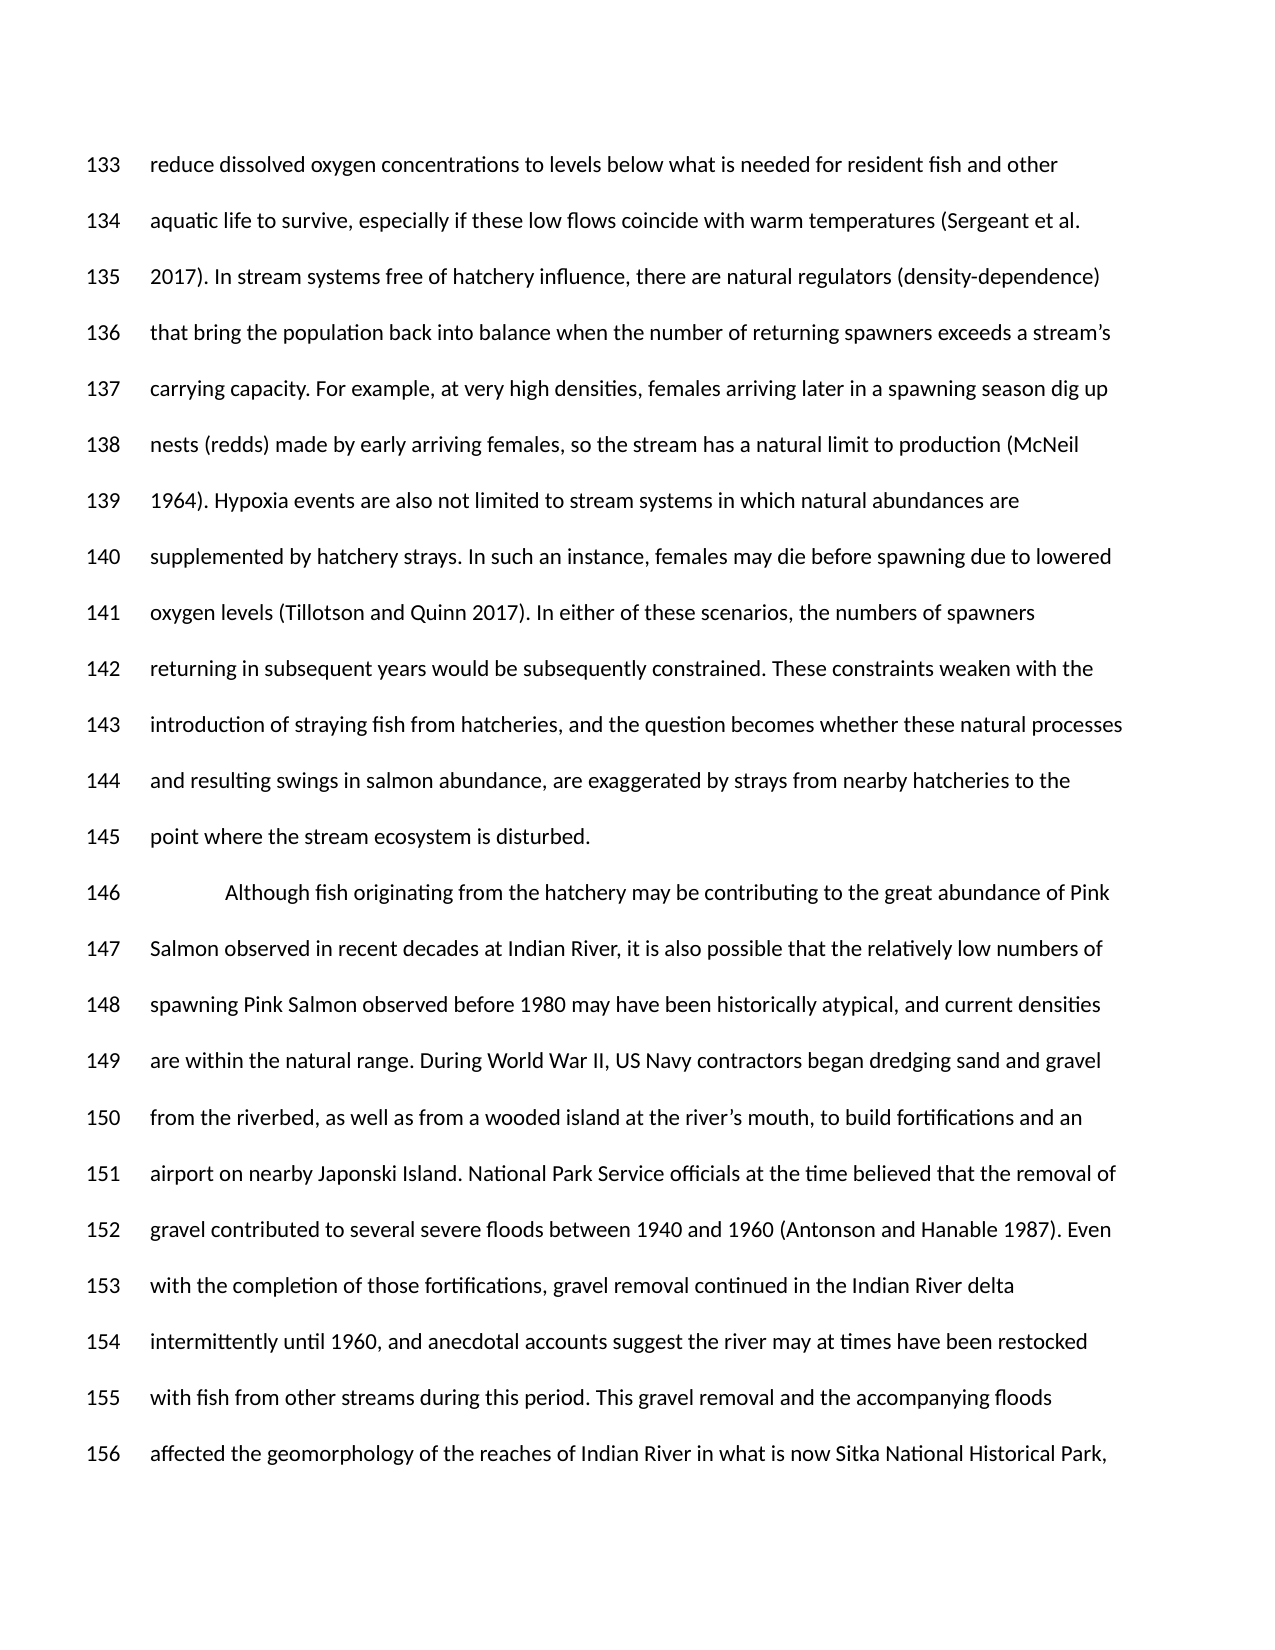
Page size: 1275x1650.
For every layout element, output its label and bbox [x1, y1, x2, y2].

text [150, 878, 1125, 1467]
text [150, 150, 1125, 851]
